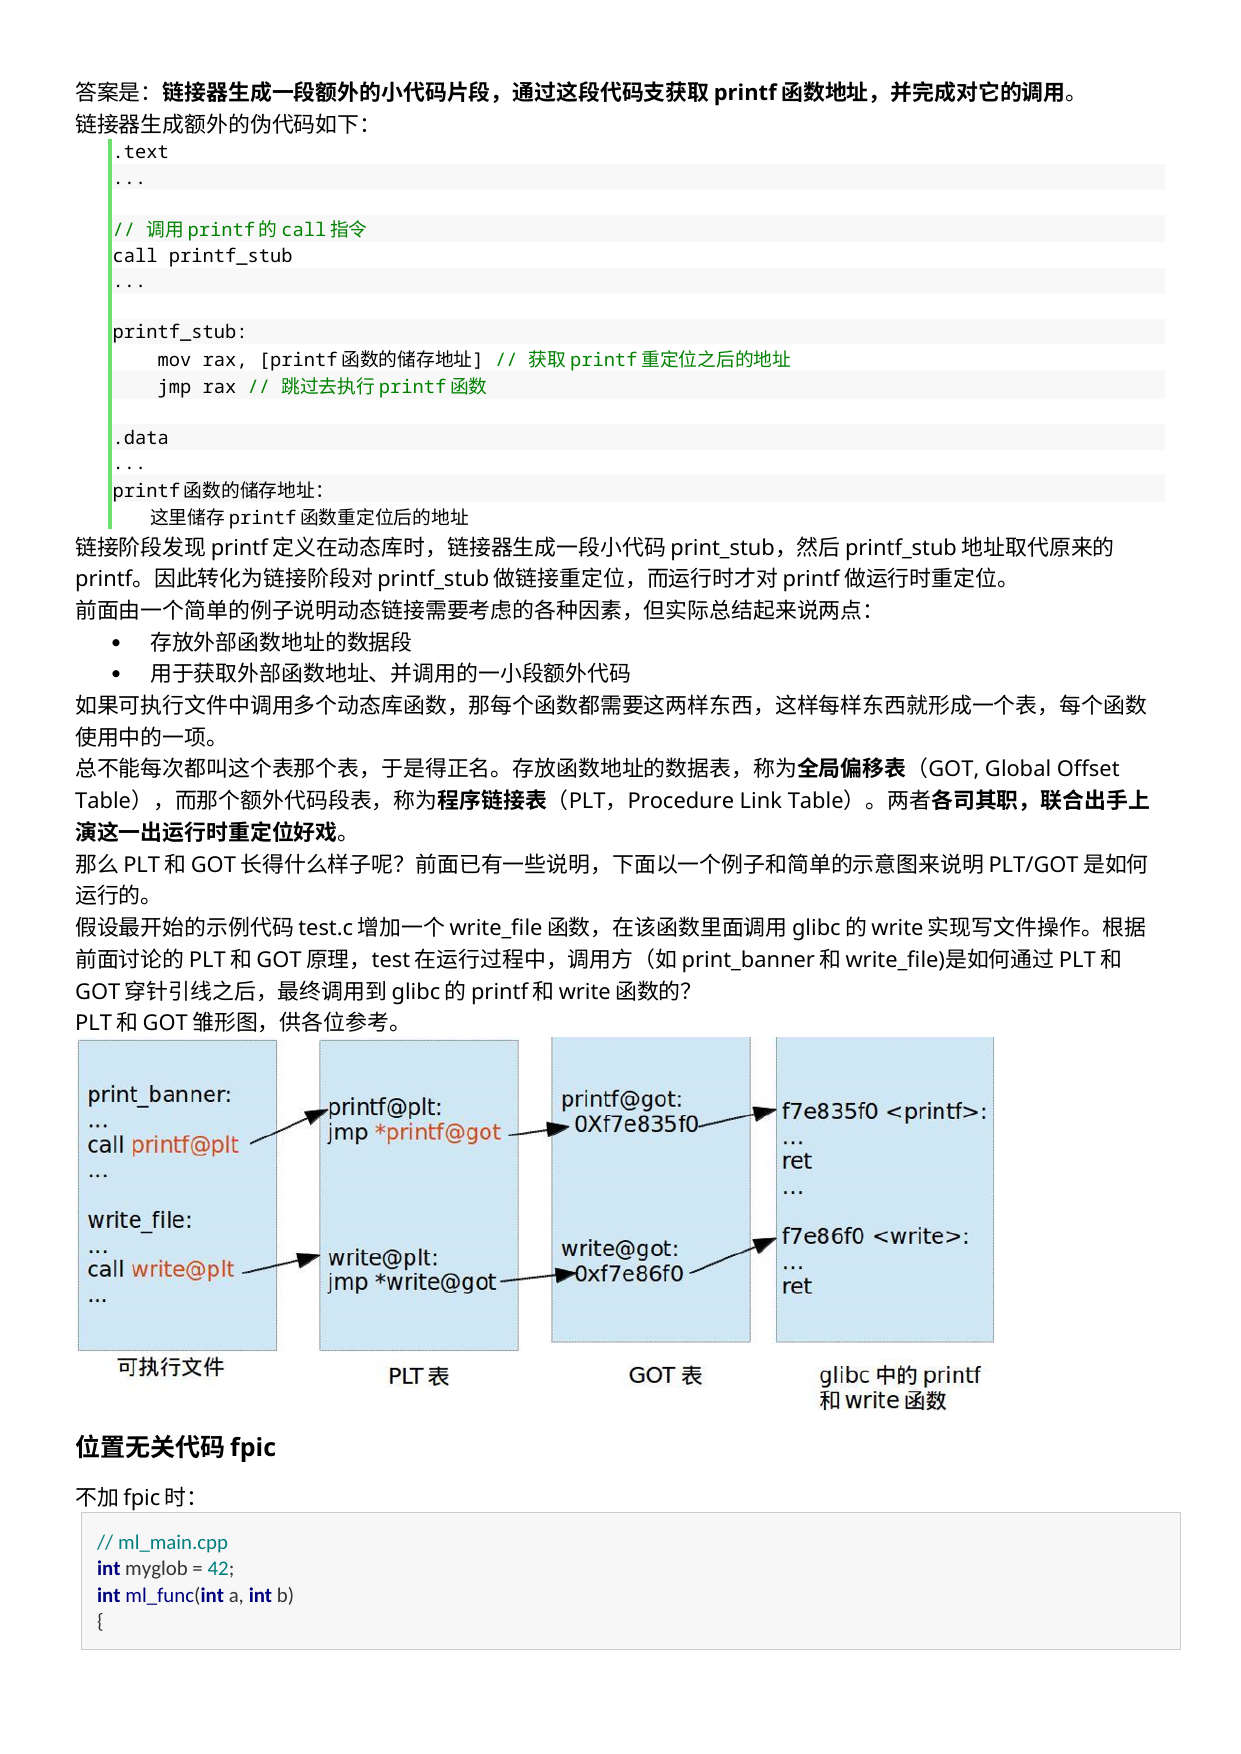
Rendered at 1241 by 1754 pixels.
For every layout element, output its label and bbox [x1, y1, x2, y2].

picture [75, 1037, 999, 1411]
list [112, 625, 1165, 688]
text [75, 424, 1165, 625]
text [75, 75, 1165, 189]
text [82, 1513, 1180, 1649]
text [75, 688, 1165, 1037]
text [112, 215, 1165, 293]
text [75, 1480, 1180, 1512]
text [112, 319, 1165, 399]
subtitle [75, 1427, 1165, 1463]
